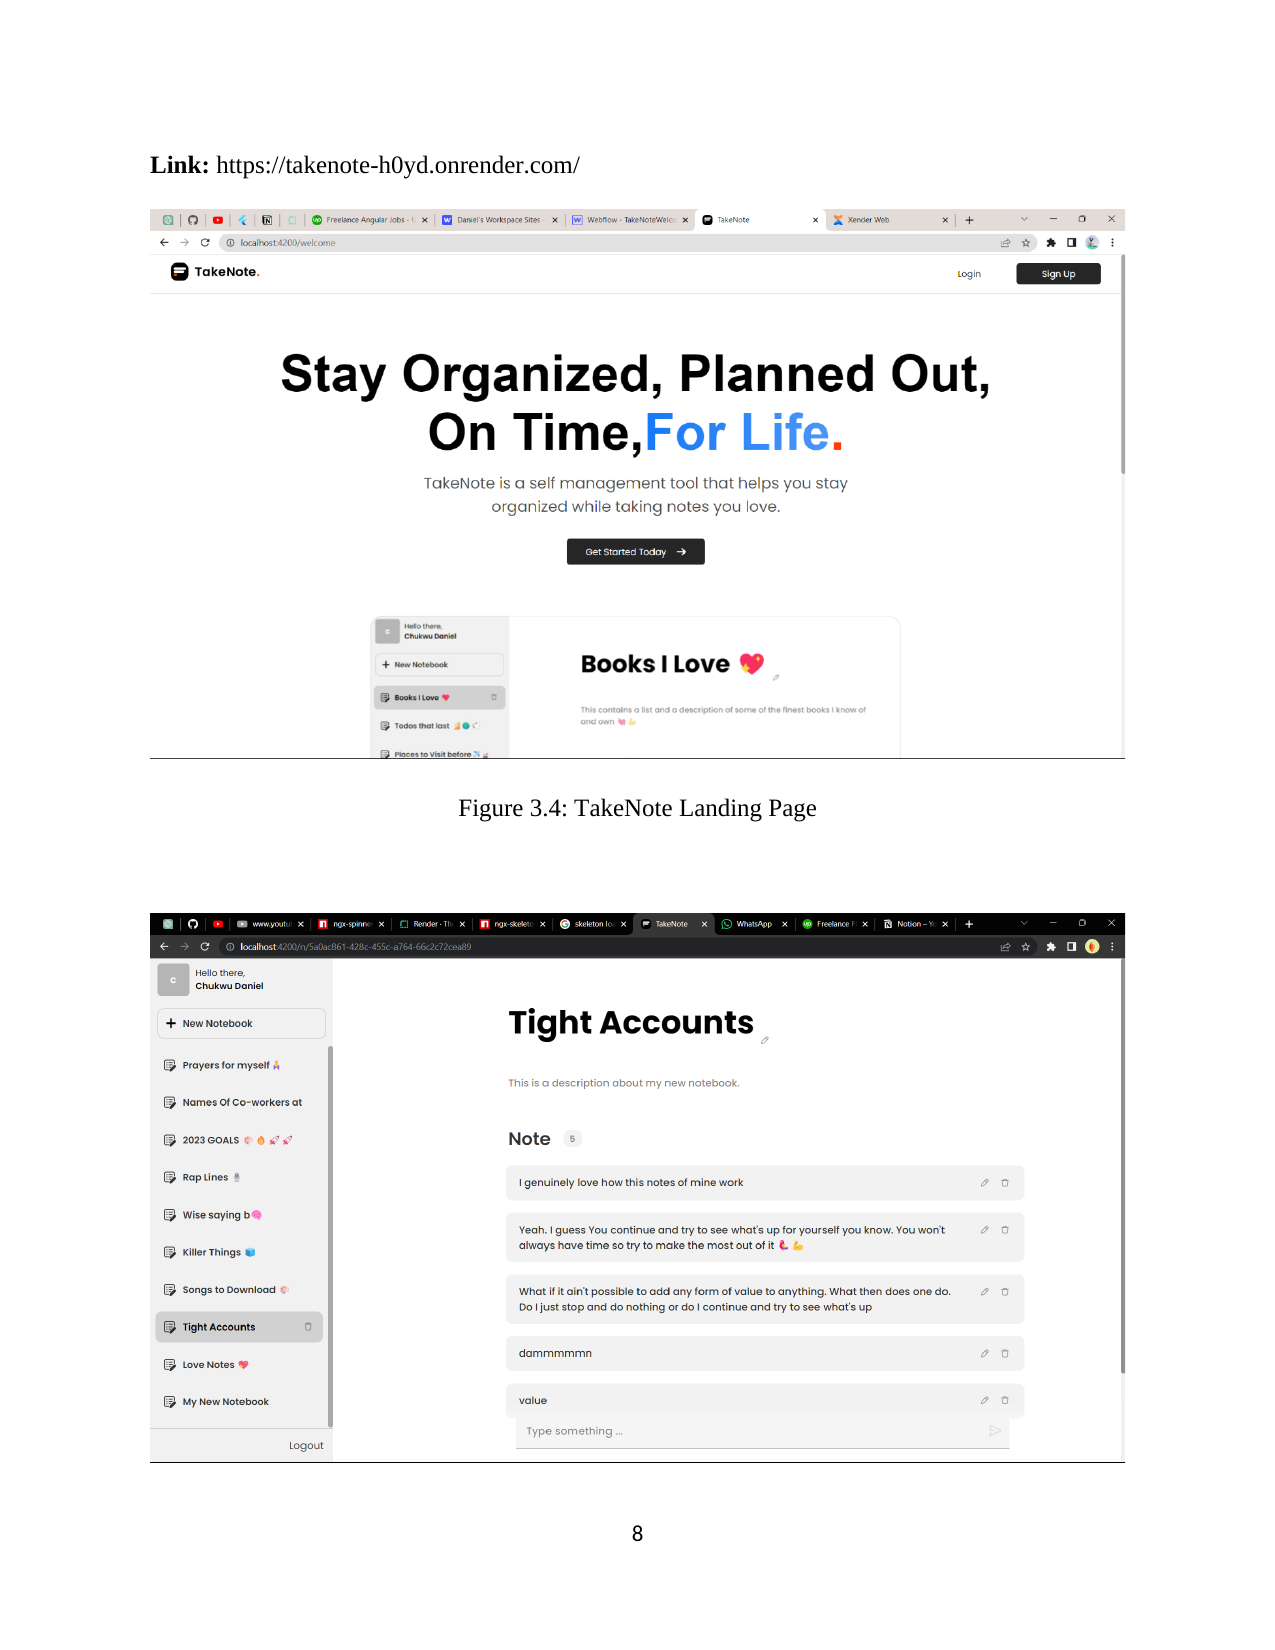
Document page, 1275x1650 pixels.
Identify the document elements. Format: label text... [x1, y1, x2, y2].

picture [150, 209, 1125, 759]
picture [150, 913, 1125, 1463]
text Figure 3.4: TakeNote Landing Page [150, 793, 1125, 822]
text Link: https://takenote-h0yd.onrender.com/ [150, 150, 1125, 179]
